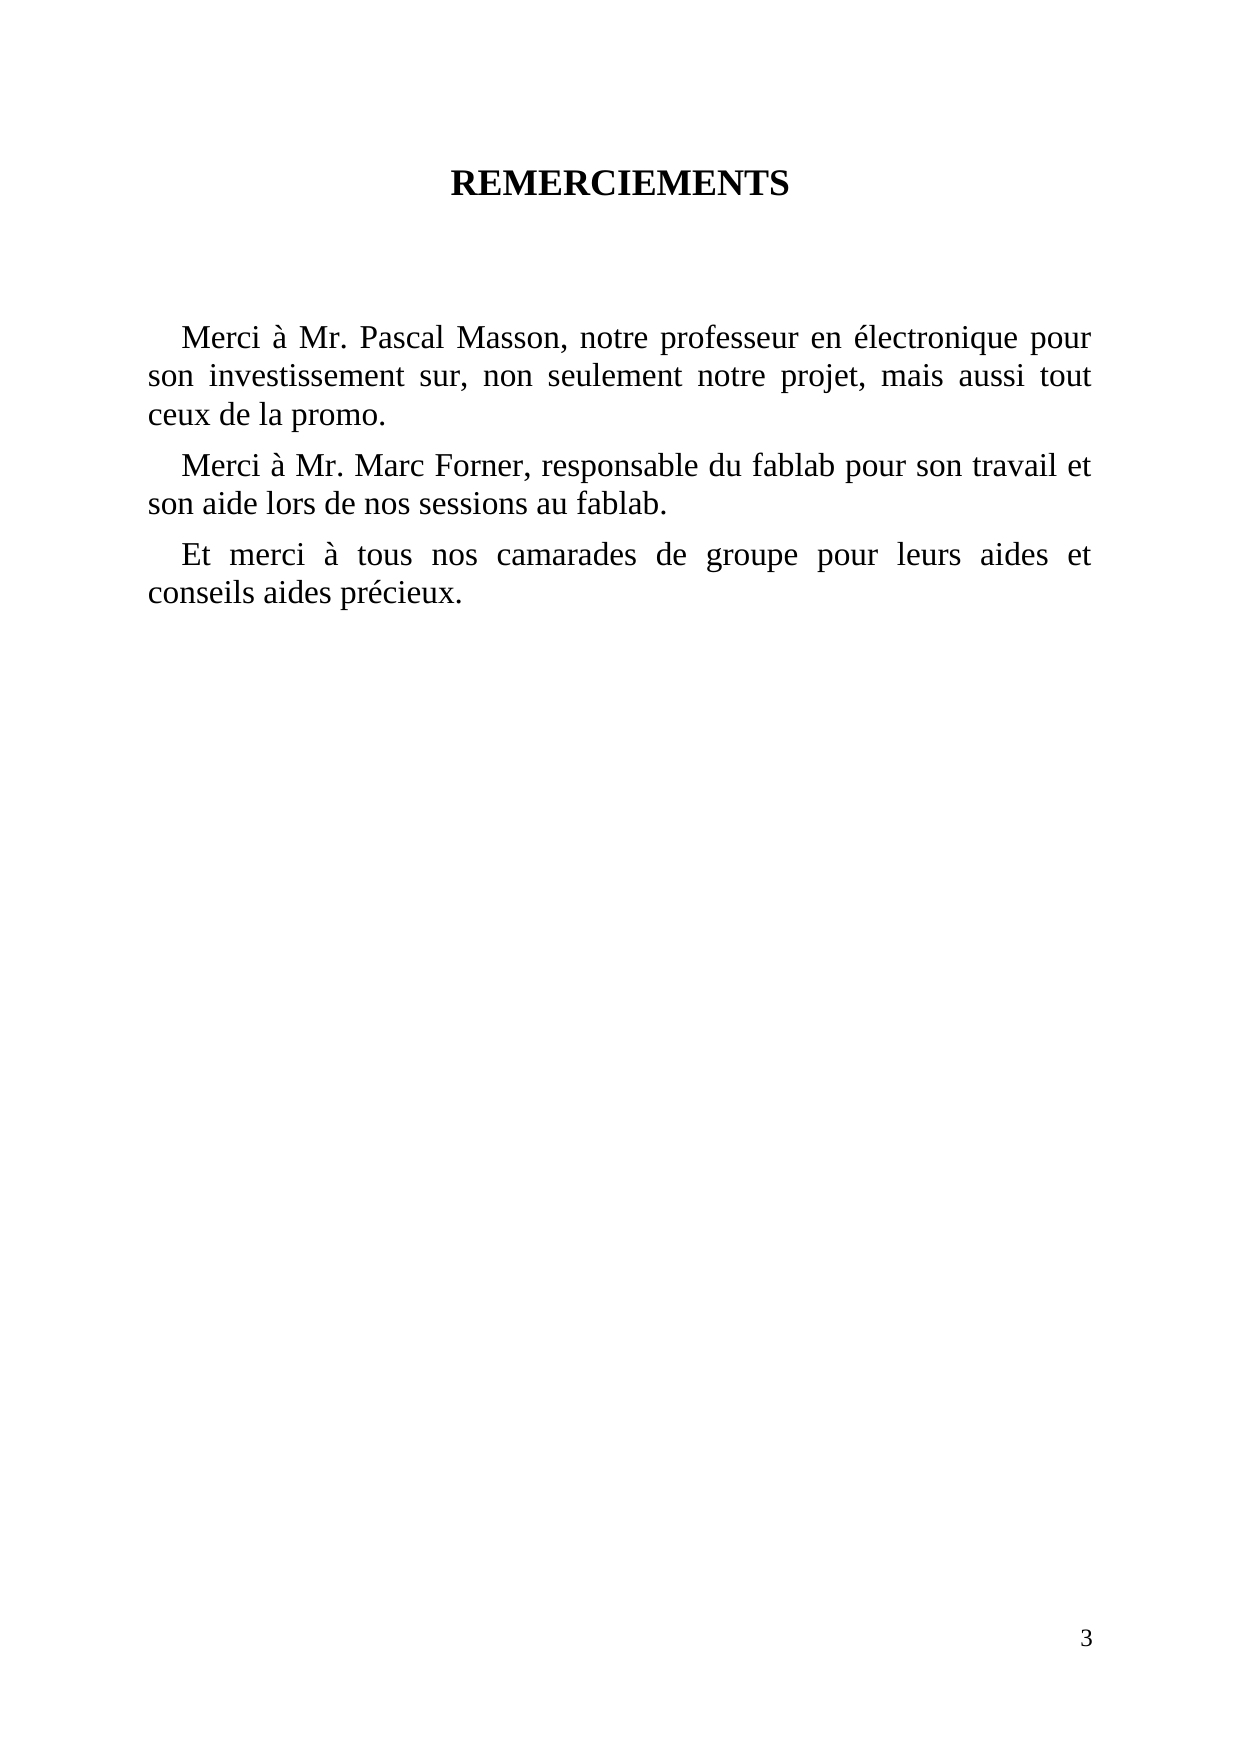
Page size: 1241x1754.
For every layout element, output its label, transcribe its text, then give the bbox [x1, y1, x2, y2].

text Et merci à tous nos camarades de groupe pour leurs aides et conseils aides précieux. [148, 534, 1093, 611]
text Merci à Mr. Marc Forner, responsable du fablab pour son travail et son aide lors de nos sessions au fablab. [148, 445, 1093, 522]
text Merci à Mr. Pascal Masson, notre professeur en électronique pour son investissement sur, non seulement notre projet, mais aussi tout ceux de la promo. [148, 317, 1093, 432]
text REMERCIEMENTS [148, 160, 1093, 203]
